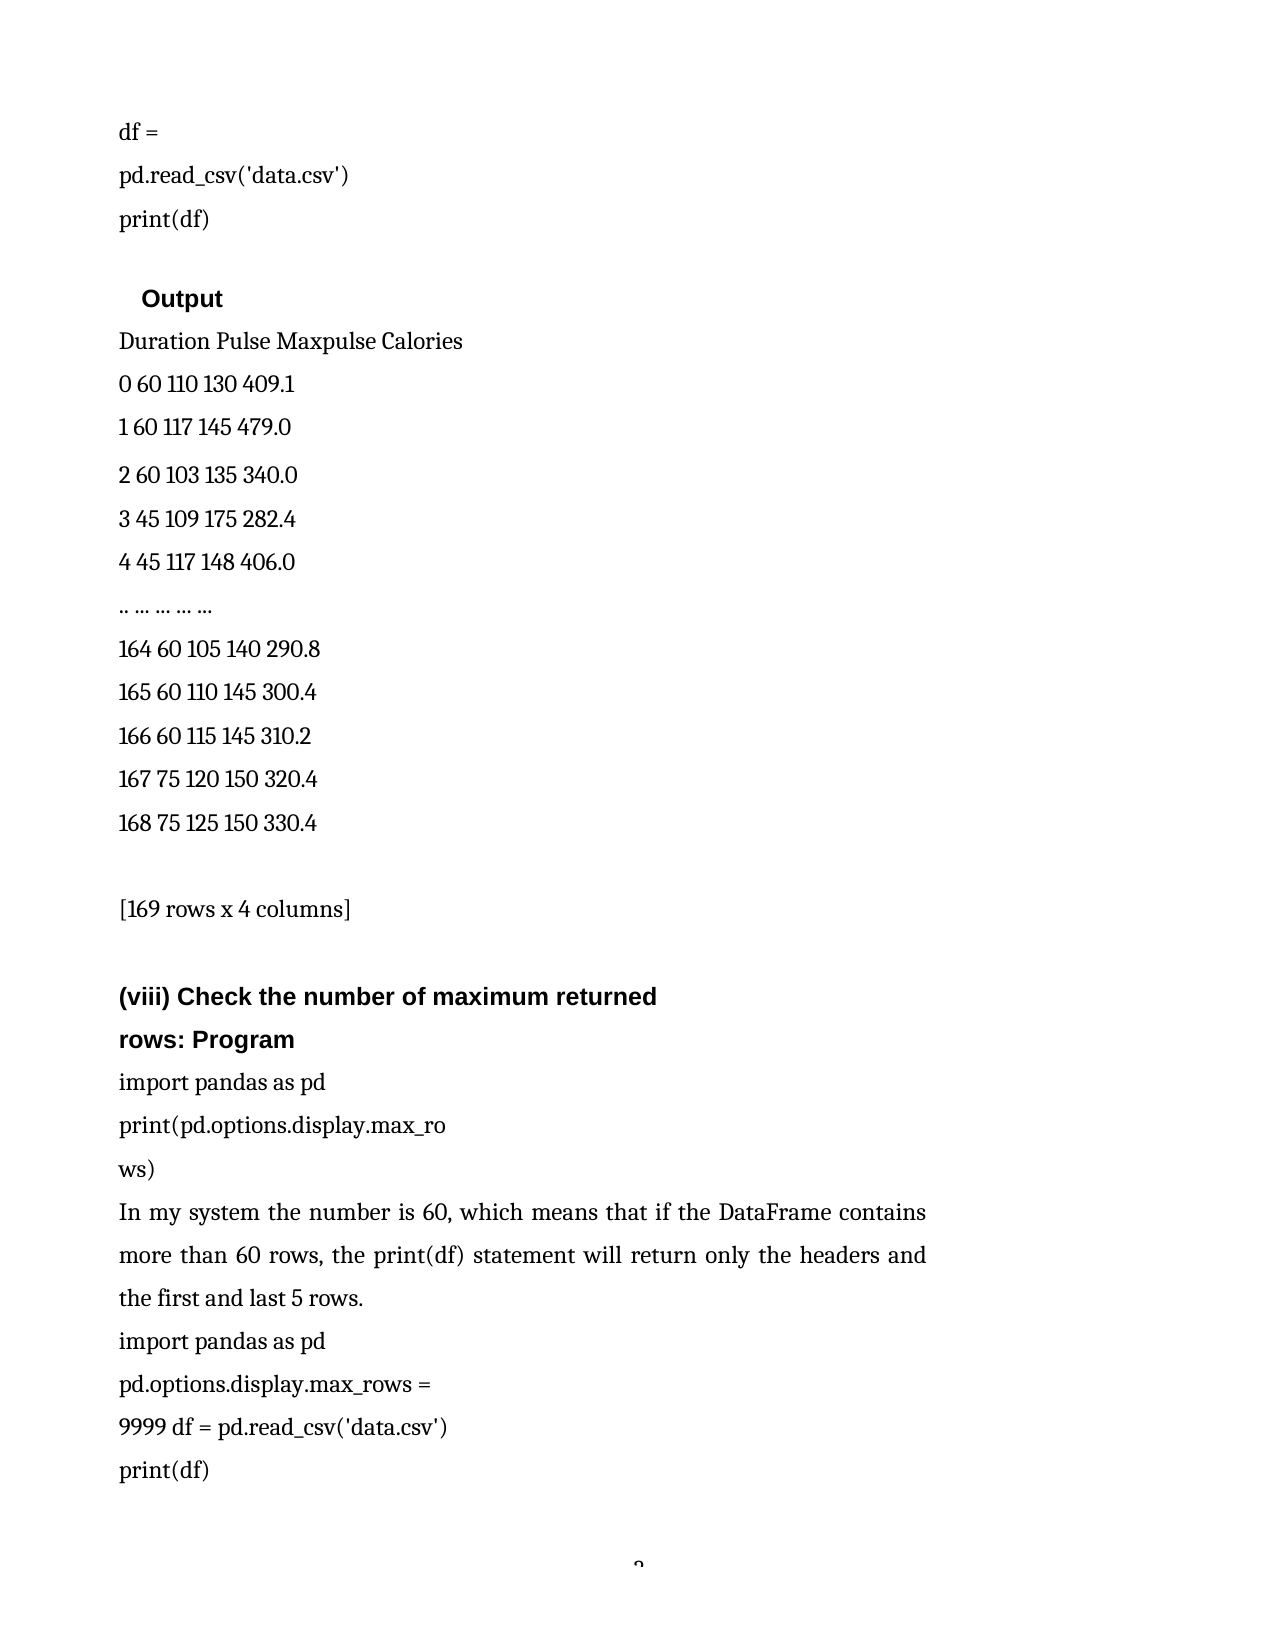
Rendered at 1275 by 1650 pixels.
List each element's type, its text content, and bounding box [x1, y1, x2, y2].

text .. ... ... ... ... [118, 591, 1181, 620]
text 2 60 103 135 340.0 [118, 461, 1181, 490]
text import pandas as pd print(pd.options.display.max_ro ws) [118, 1068, 479, 1183]
text import pandas as pd pd.options.display.max_rows = 9999 df = pd.read_csv('data.csv') print(df) [118, 1327, 469, 1485]
text 164 60 105 140 290.8 [118, 635, 1181, 664]
text In my system the number is 60, which means that if the DataFrame contains more than 60 rows, the print(df) statement will return only the headers and the first and last 5 rows. [118, 1198, 928, 1313]
subtitle Output [118, 284, 1181, 312]
text 4 45 117 148 406.0 [118, 548, 1181, 577]
text 168 75 125 150 330.4 [118, 808, 1181, 837]
text 166 60 115 145 310.2 [118, 722, 1181, 750]
text 3 45 109 175 282.4 [118, 504, 1181, 533]
text 167 75 120 150 320.4 [118, 765, 1181, 794]
text Duration Pulse Maxpulse Calories 0 60 110 130 409.1 [118, 327, 479, 399]
text [169 rows x 4 columns] [118, 895, 1181, 924]
text df = pd.read_csv('data.csv') print(df) [118, 118, 361, 233]
subtitle Check the number of maximum returned rows: Program [118, 982, 657, 1054]
text 1 60 117 145 479.0 [118, 413, 1181, 442]
text 165 60 110 145 300.4 [118, 678, 1181, 707]
